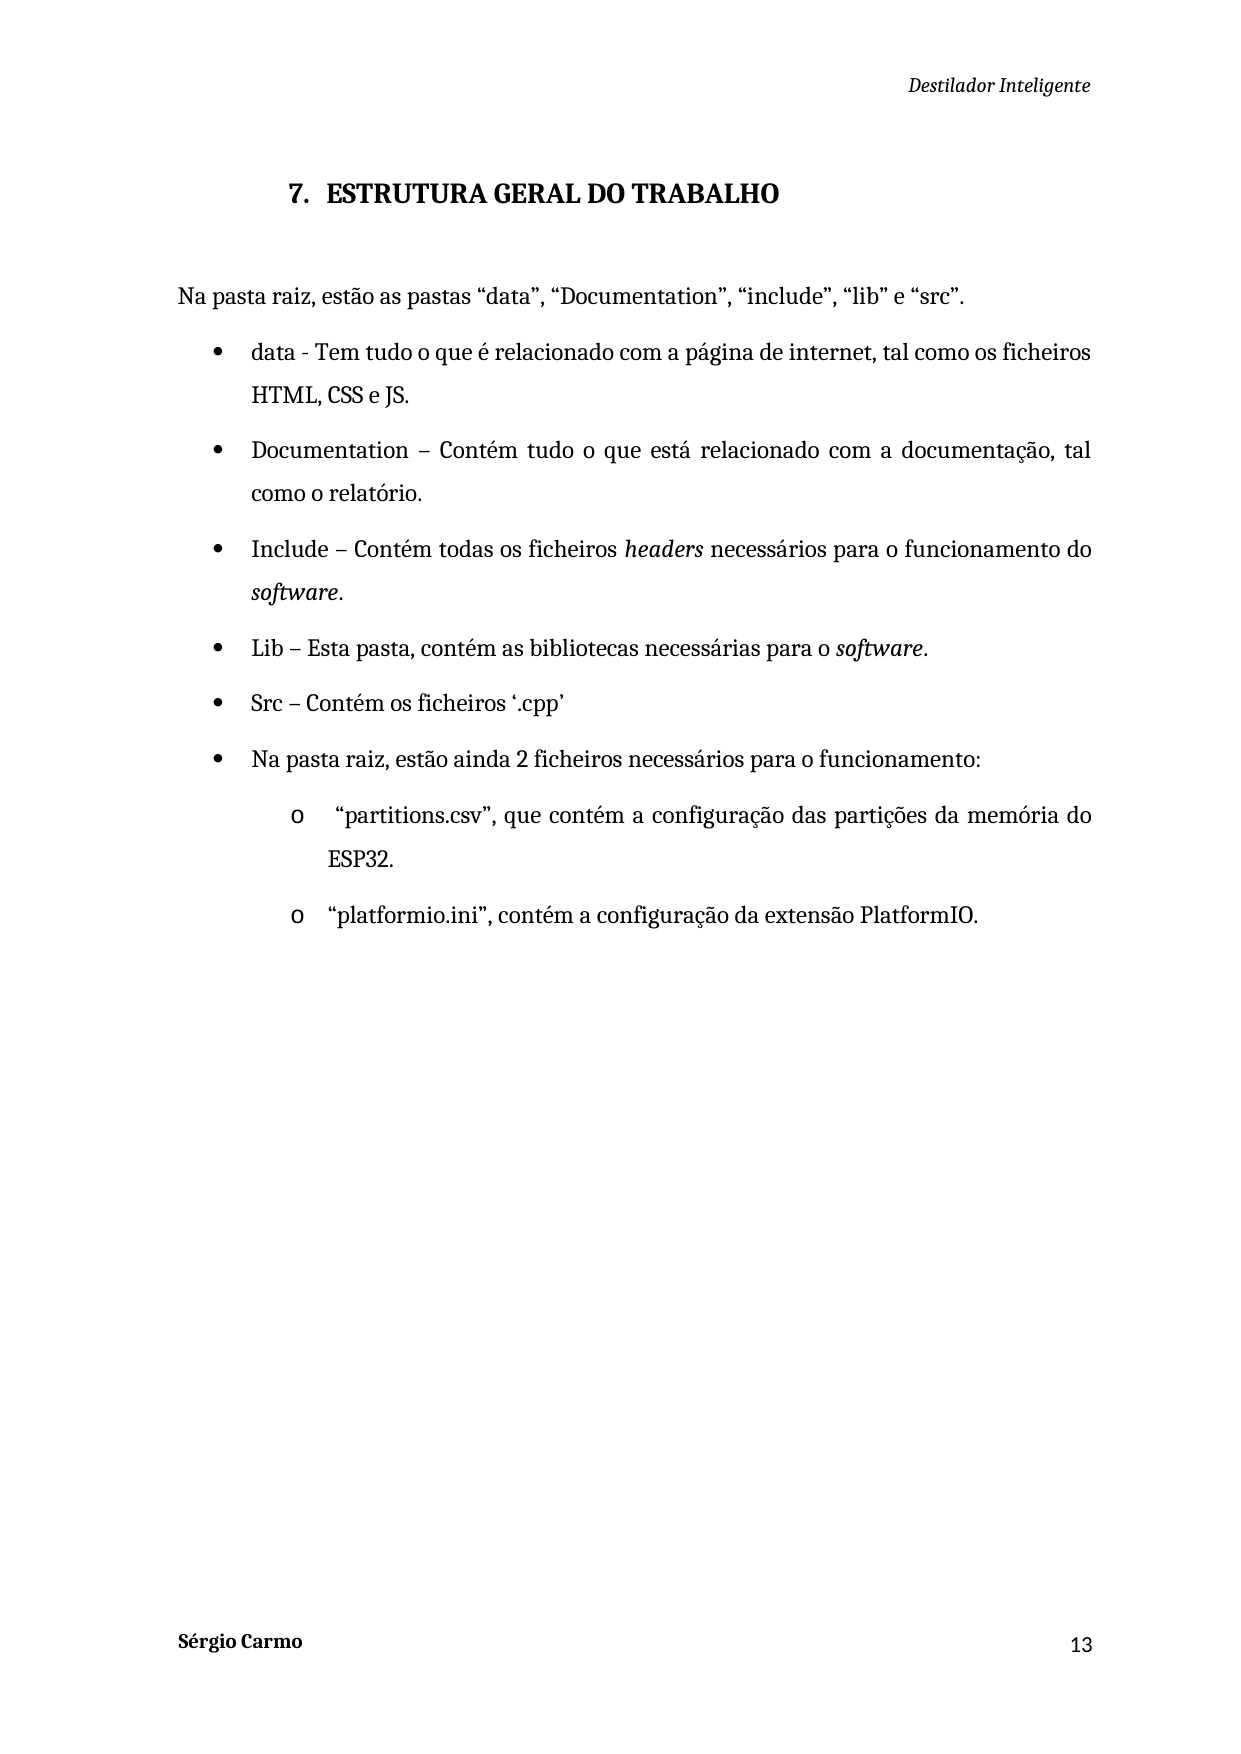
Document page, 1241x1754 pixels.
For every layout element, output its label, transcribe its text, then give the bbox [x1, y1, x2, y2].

list “partitions.csv”, que contém a configuração das partições da memória do ESP32. [290, 801, 1092, 874]
text Estrutura Geral do Trabalho [288, 177, 1092, 211]
list Na pasta raiz, estão ainda 2 ficheiros necessários para o funcionamento: [213, 745, 1092, 774]
list Include – Contém todas os ficheiros headers necessários para o funcionamento do software. [213, 535, 1092, 607]
list Lib – Esta pasta, contém as bibliotecas necessárias para o software. [213, 634, 1092, 662]
list Src – Contém os ficheiros ‘.cpp’ [213, 689, 1092, 718]
list data - Tem tudo o que é relacionado com a página de internet, tal como os ficheiros HTML, CSS e JS. [213, 337, 1092, 409]
list Documentation – Contém tudo o que está relacionado com a documentação, tal como o relatório. [213, 436, 1092, 508]
list “platformio.ini”, contém a configuração da extensão PlatformIO. [290, 901, 1092, 931]
text Na pasta raiz, estão as pastas “data”, “Documentation”, “include”, “lib” e “src”. [177, 282, 1092, 311]
